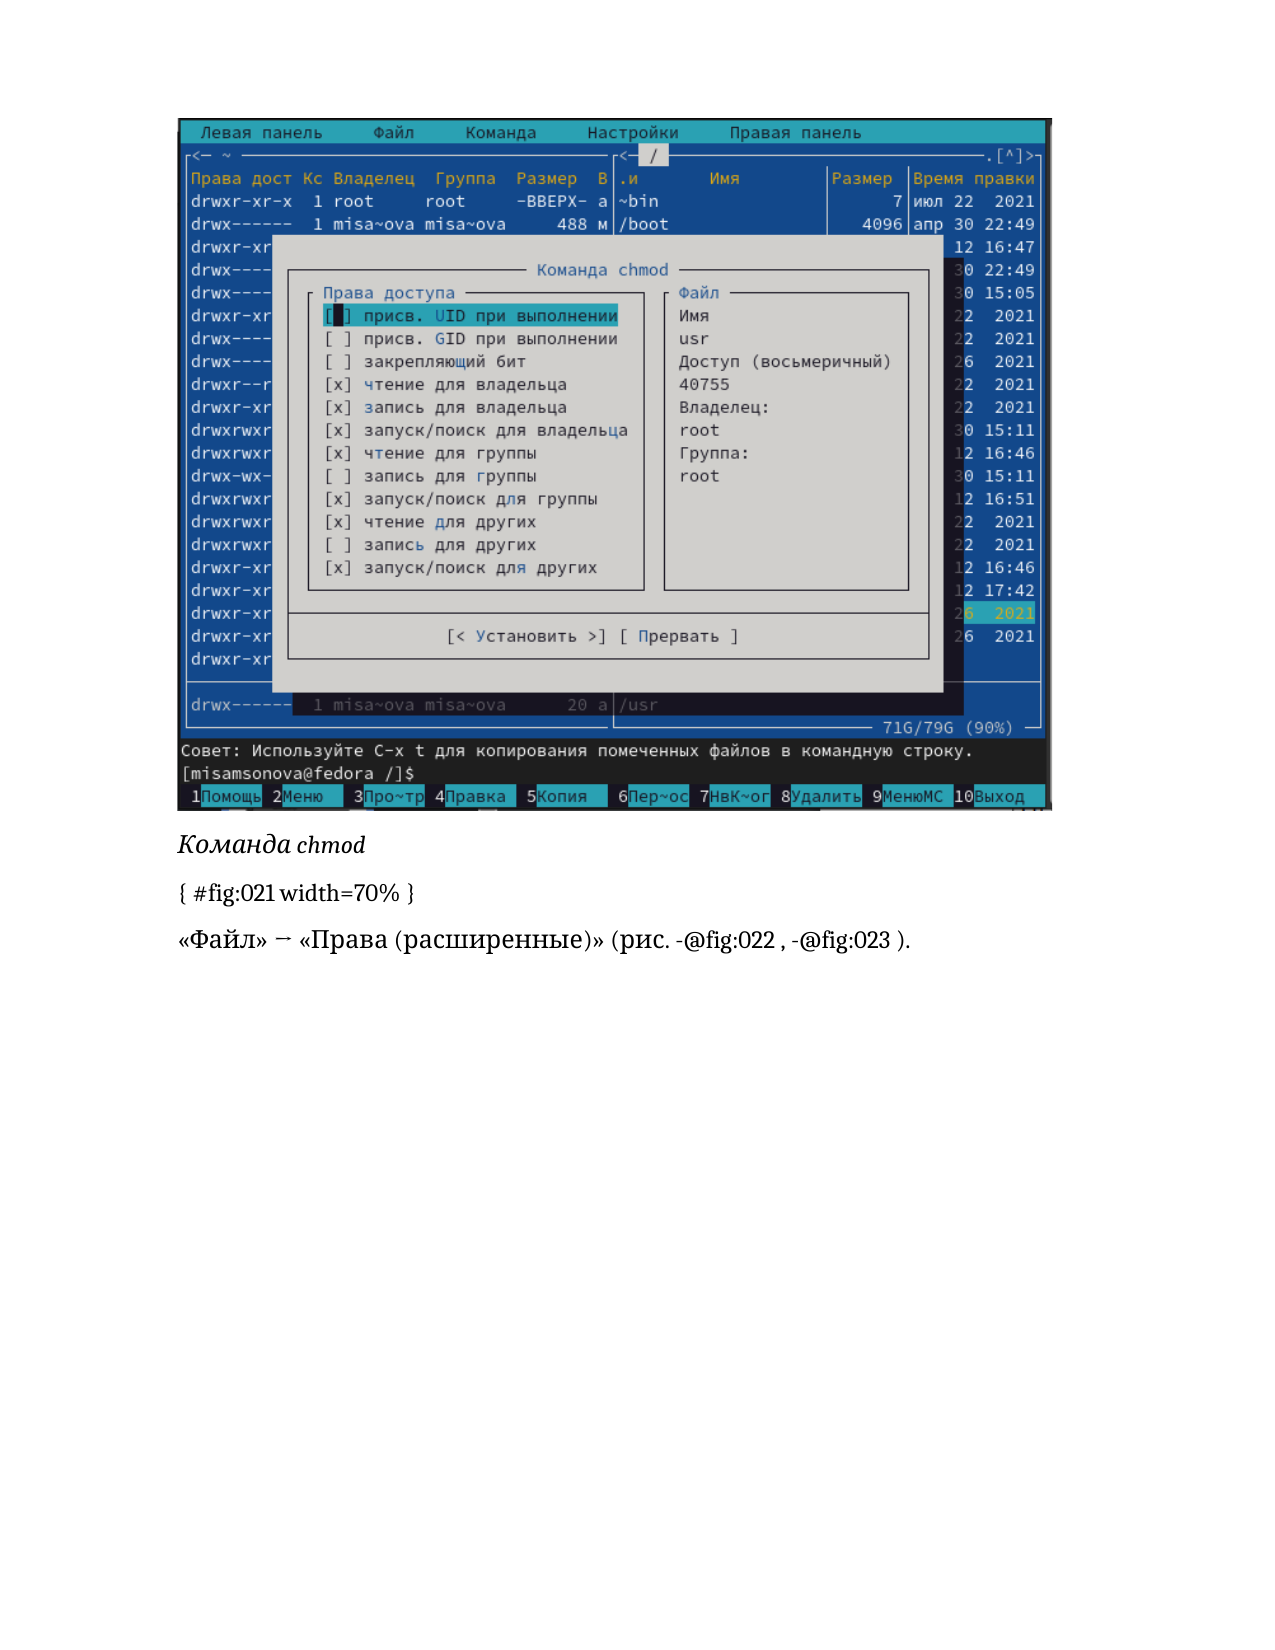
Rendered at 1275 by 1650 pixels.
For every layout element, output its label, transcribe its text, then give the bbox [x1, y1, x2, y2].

text «Файл» → «Права (расширенные)» (рис. -@fig:022 , -@fig:023 ). [177, 926, 1186, 955]
text Команда chmod [177, 831, 1186, 860]
text { #fig:021 width=70% } [177, 878, 1186, 907]
picture [177, 118, 1053, 811]
